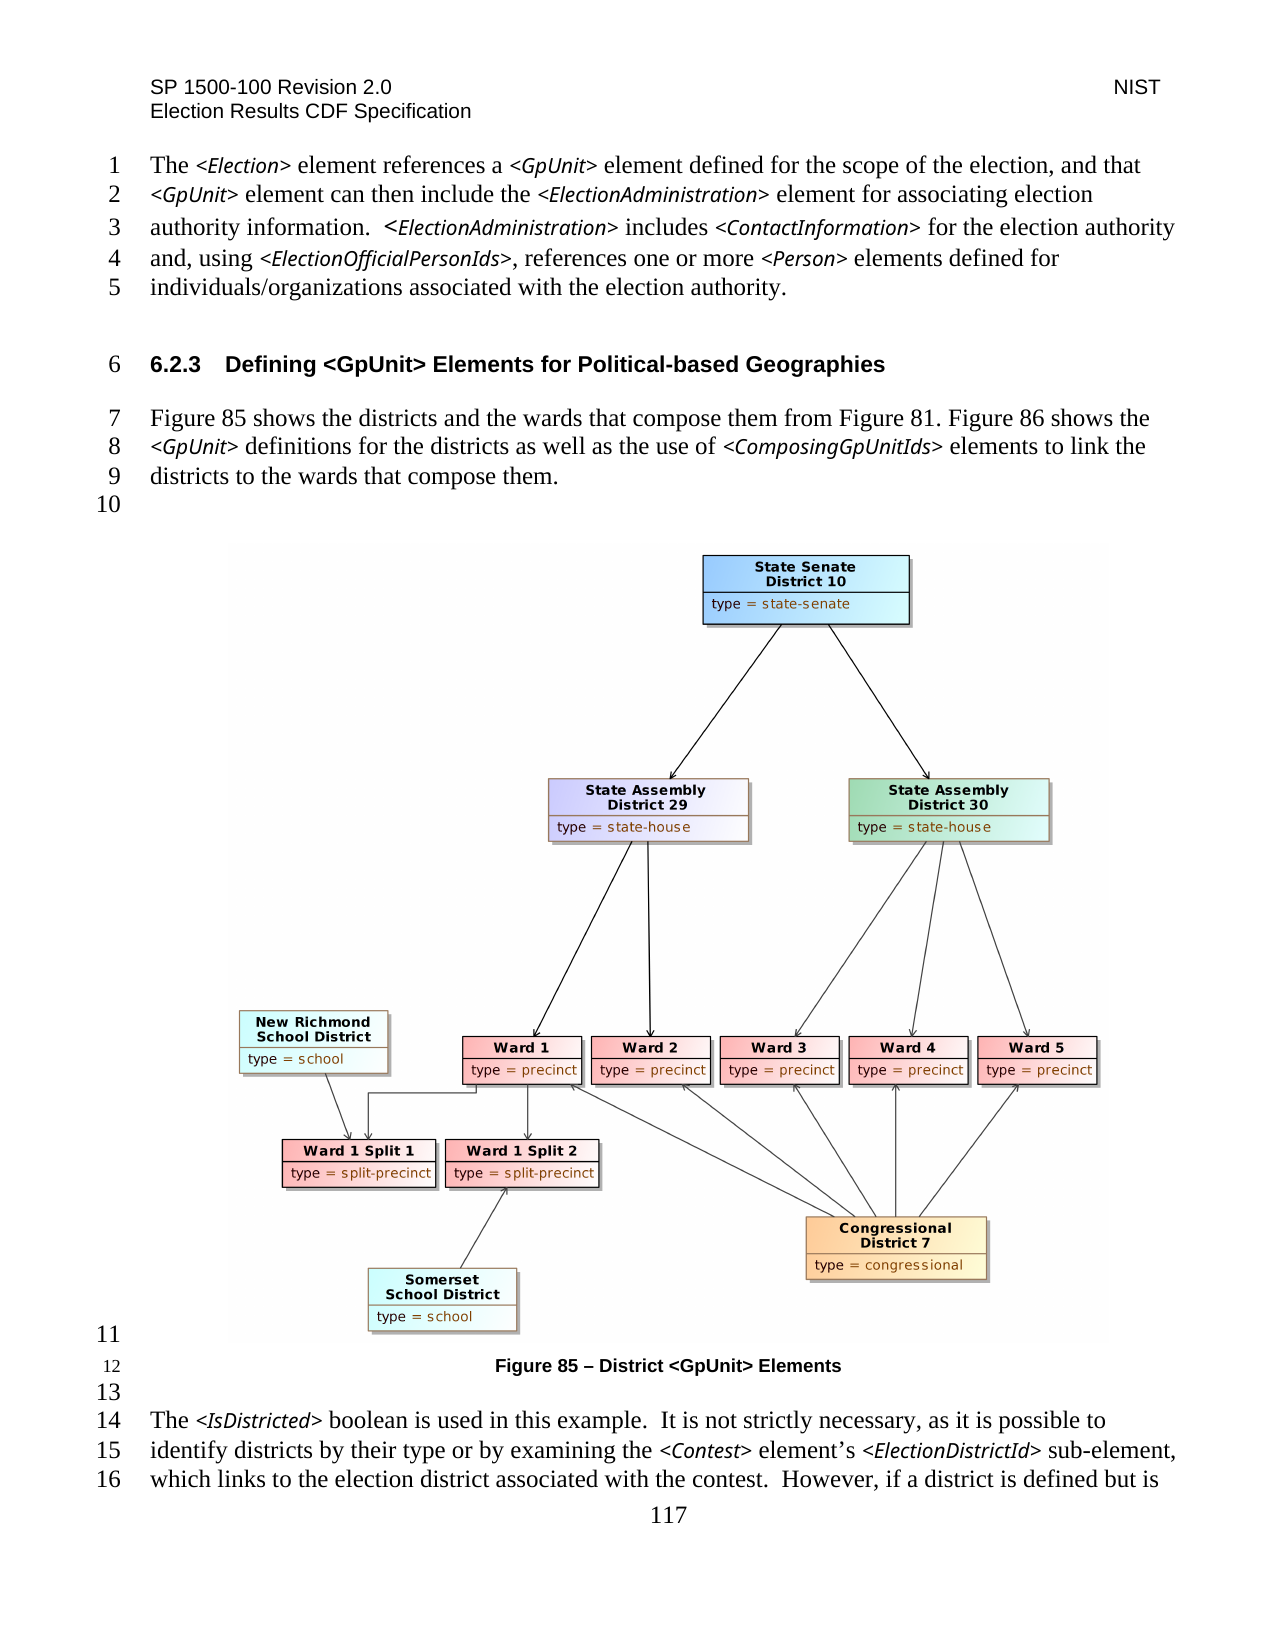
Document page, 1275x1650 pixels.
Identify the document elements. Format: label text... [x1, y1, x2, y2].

text Figure 85 – District <GpUnit> Elements [150, 1355, 1186, 1377]
text Figure 85 shows the districts and the wards that compose them from Figure 81. Figure 86 shows the <GpUnit> definitions for the districts as well as the use of <ComposingGpUnitIds> elements to link the districts to the wards that compose them. [150, 403, 1186, 489]
subtitle Defining <GpUnit> Elements for Political-based Geographies [150, 351, 1186, 378]
text The <Election> element references a <GpUnit> element defined for the scope of the election, and that <GpUnit> element can then include the <ElectionAdministration> element for associating election authority information. <ElectionAdministration> includes <ContactInformation> for the election authority and, using <ElectionOfficialPersonIds>, references one or more <Person> elements defined for individuals/organizations associated with the election authority. [150, 150, 1186, 301]
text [150, 1405, 1186, 1493]
picture [227, 543, 1109, 1343]
